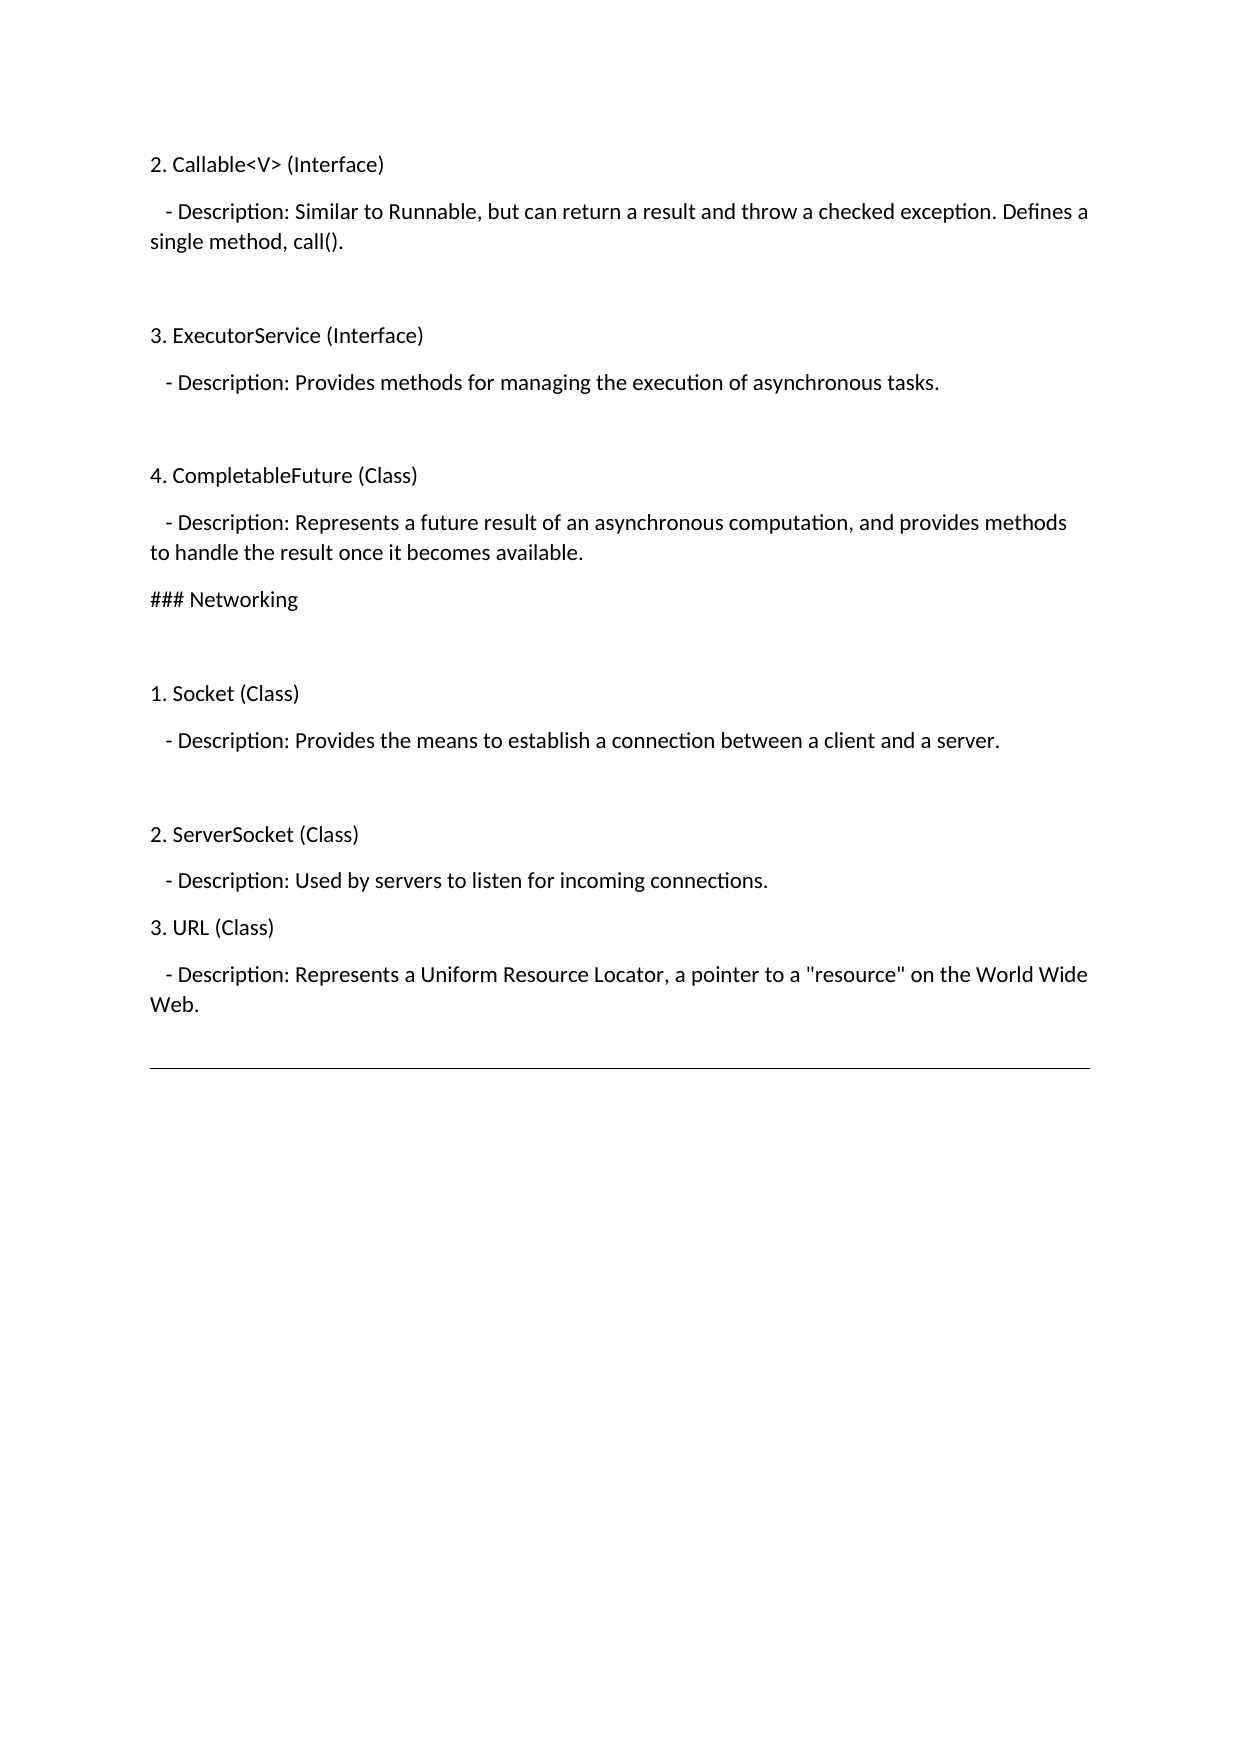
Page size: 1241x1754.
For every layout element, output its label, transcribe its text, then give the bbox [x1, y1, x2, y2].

text - Description: Represents a Uniform Resource Locator, a pointer to a "resource" on the World Wide Web. [150, 960, 1090, 1019]
text 3. ExecutorService (Interface) [150, 321, 1090, 349]
text - Description: Similar to Runnable, but can return a result and throw a checked exception. Defines a single method, call(). [150, 197, 1090, 255]
text 2. ServerSocket (Class) [150, 820, 1090, 848]
text 3. URL (Class) [150, 913, 1090, 942]
text - Description: Used by servers to listen for incoming connections. [150, 867, 1090, 895]
text - Description: Represents a future result of an asynchronous computation, and provides methods to handle the result once it becomes available. [150, 508, 1090, 567]
text 1. Socket (Class) [150, 679, 1090, 707]
text 4. CompletableFuture (Class) [150, 461, 1090, 489]
text ### Networking [150, 585, 1090, 613]
text - Description: Provides the means to establish a connection between a client and a server. [150, 726, 1090, 754]
text 2. Callable<V> (Interface) [150, 150, 1090, 178]
text - Description: Provides methods for managing the execution of asynchronous tasks. [150, 368, 1090, 396]
